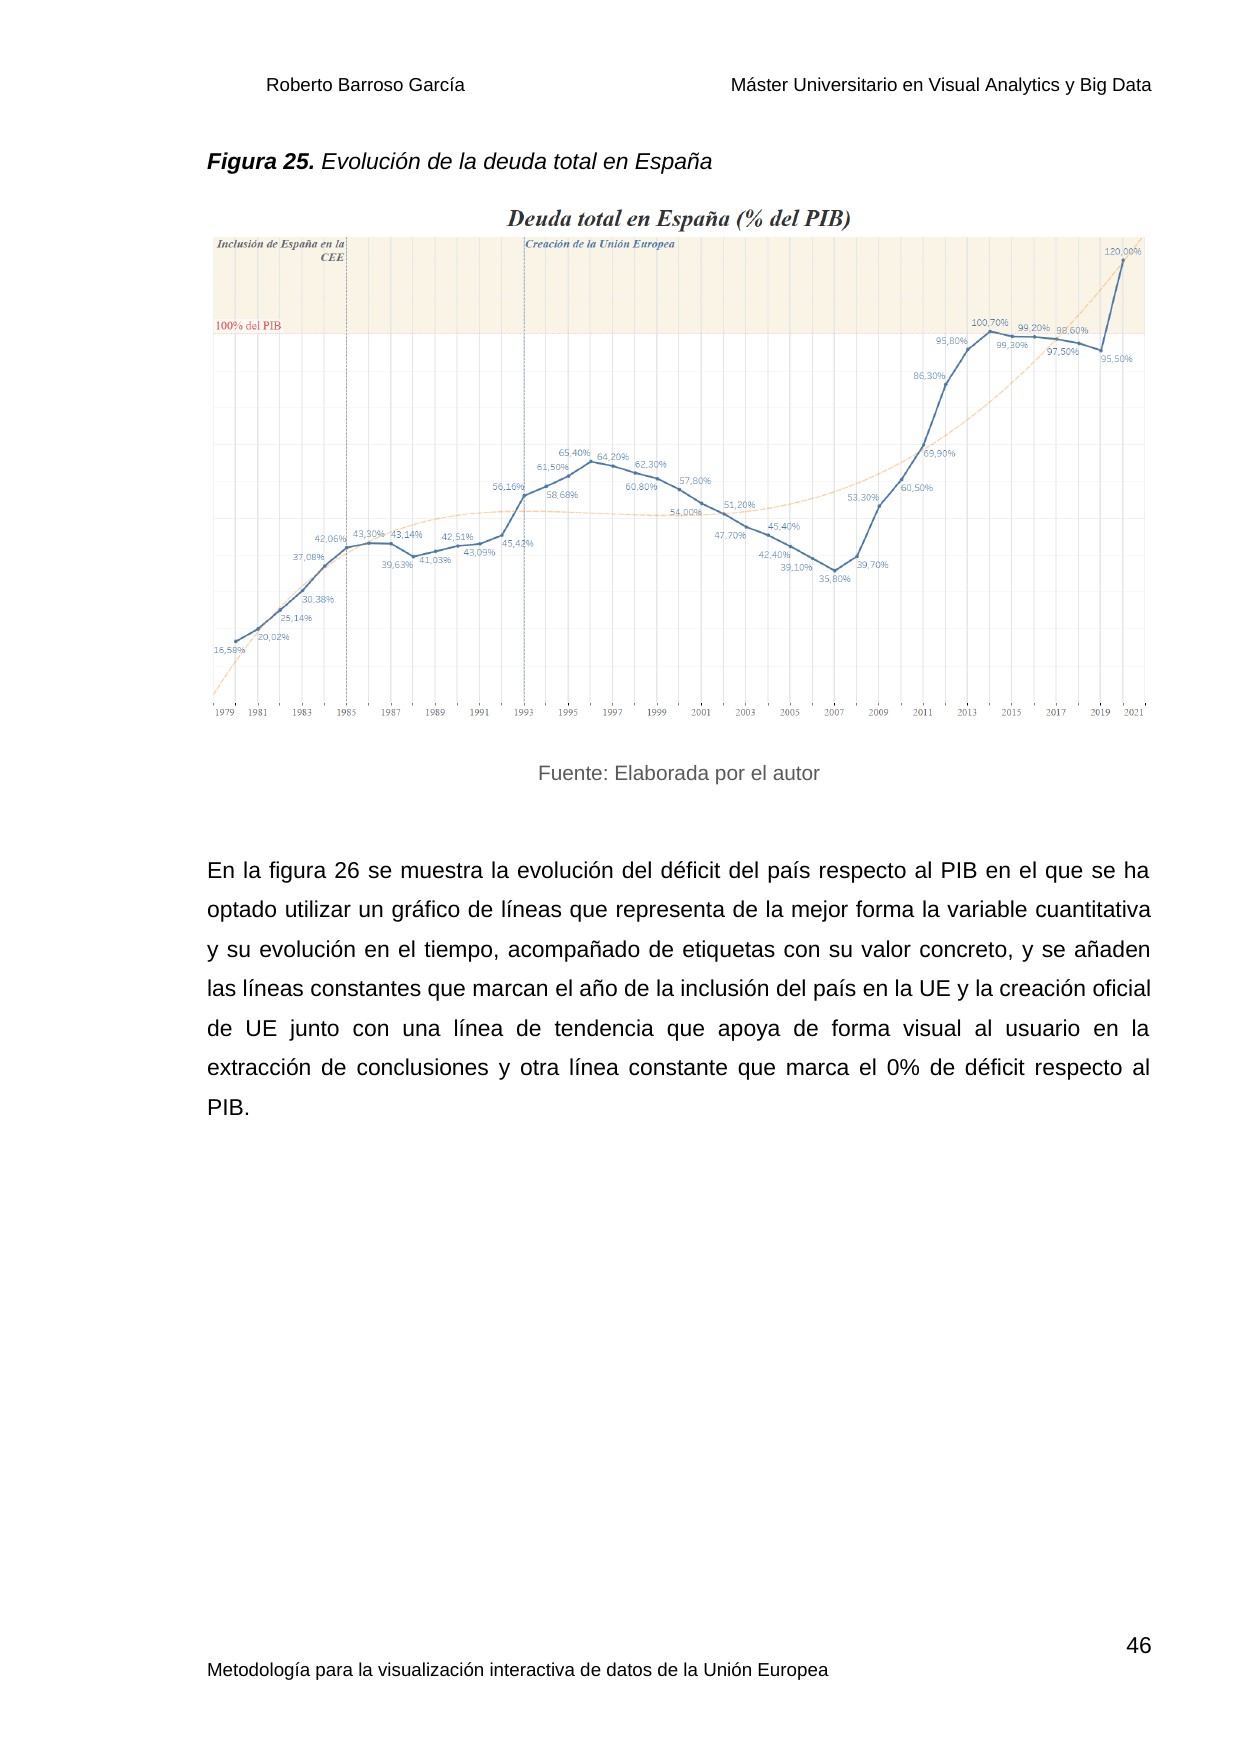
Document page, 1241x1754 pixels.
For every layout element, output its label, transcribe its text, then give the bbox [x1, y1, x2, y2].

text Figura 25. Evolución de la deuda total en España [207, 148, 1152, 174]
text En la figura 26 se muestra la evolución del déficit del país respecto al PIB en el que se ha optado utilizar un gráfico de líneas que representa de la mejor forma la variable cuantitativa y su evolución en el tiempo, acompañado de etiquetas con su valor concreto, y se añaden las líneas constantes que marcan el año de la inclusión del país en la UE y la creación oficial de UE junto con una línea de tendencia que apoya de forma visual al usuario en la extracción de conclusiones y otra línea constante que marca el 0% de déficit respecto al PIB. [207, 857, 1152, 1120]
text Fuente: Elaborada por el autor [207, 760, 1152, 784]
picture [206, 195, 1152, 727]
